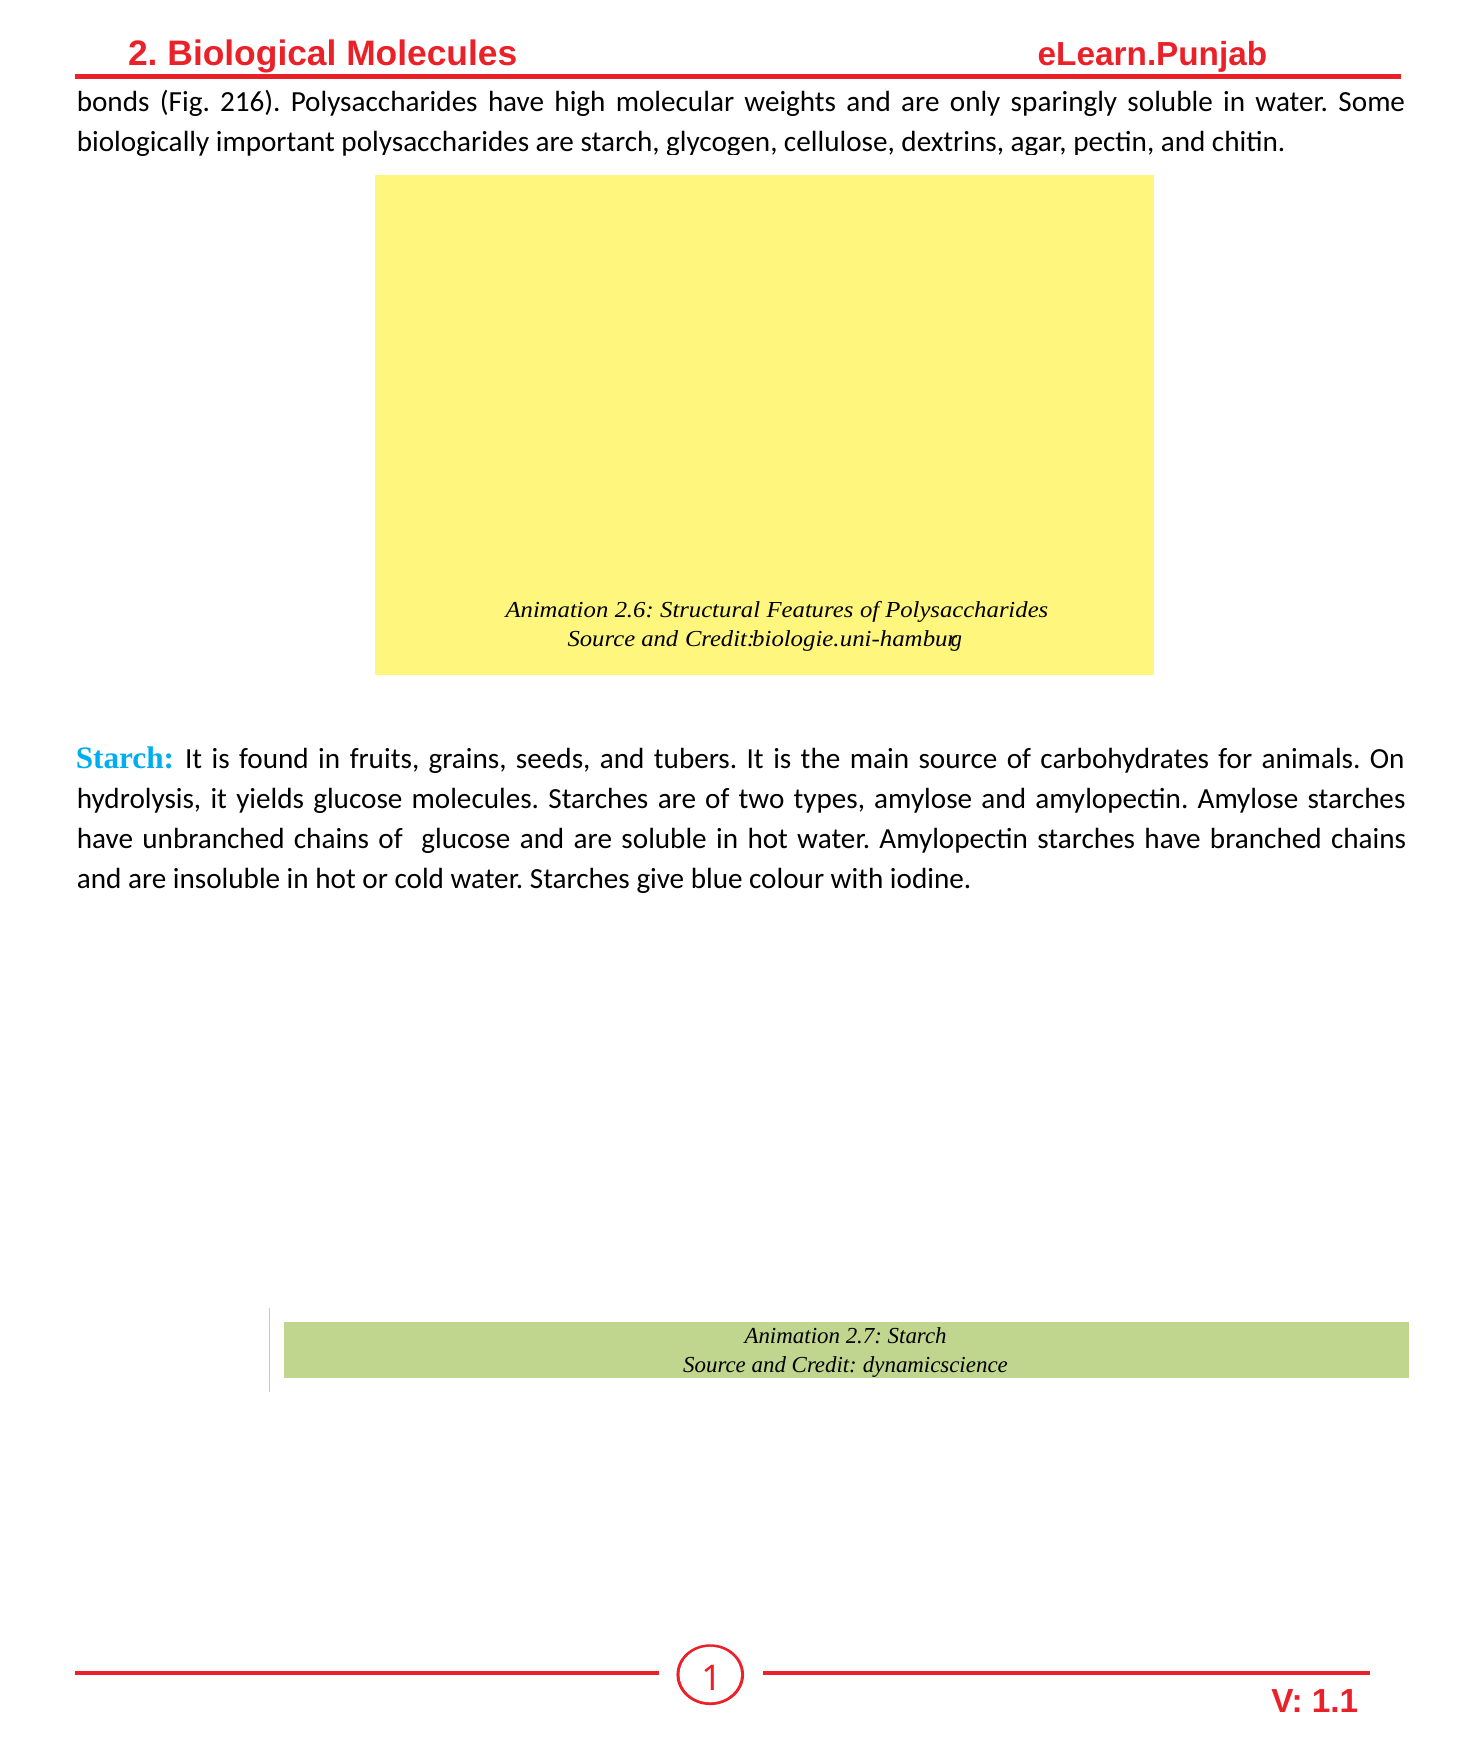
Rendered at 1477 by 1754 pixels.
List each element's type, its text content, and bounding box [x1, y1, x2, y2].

text Starch: It is found in fruits, grains, seeds, and tubers. It is the main source of carbohydrates for animals. On hydrolysis, it yields glucose molecules. Starches are of two types, amylose and amylopectin. Amylose starches have unbranched chains of glucose and are soluble in hot water. Amylopectin starches have branched chains and are insoluble in hot or cold water. Starches give blue colour with iodine. [76, 739, 1407, 896]
text Animation 2.7: Starch [284, 1322, 1409, 1337]
text Source and Credit: dynamicscience [284, 1337, 1409, 1378]
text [76, 75, 1407, 159]
